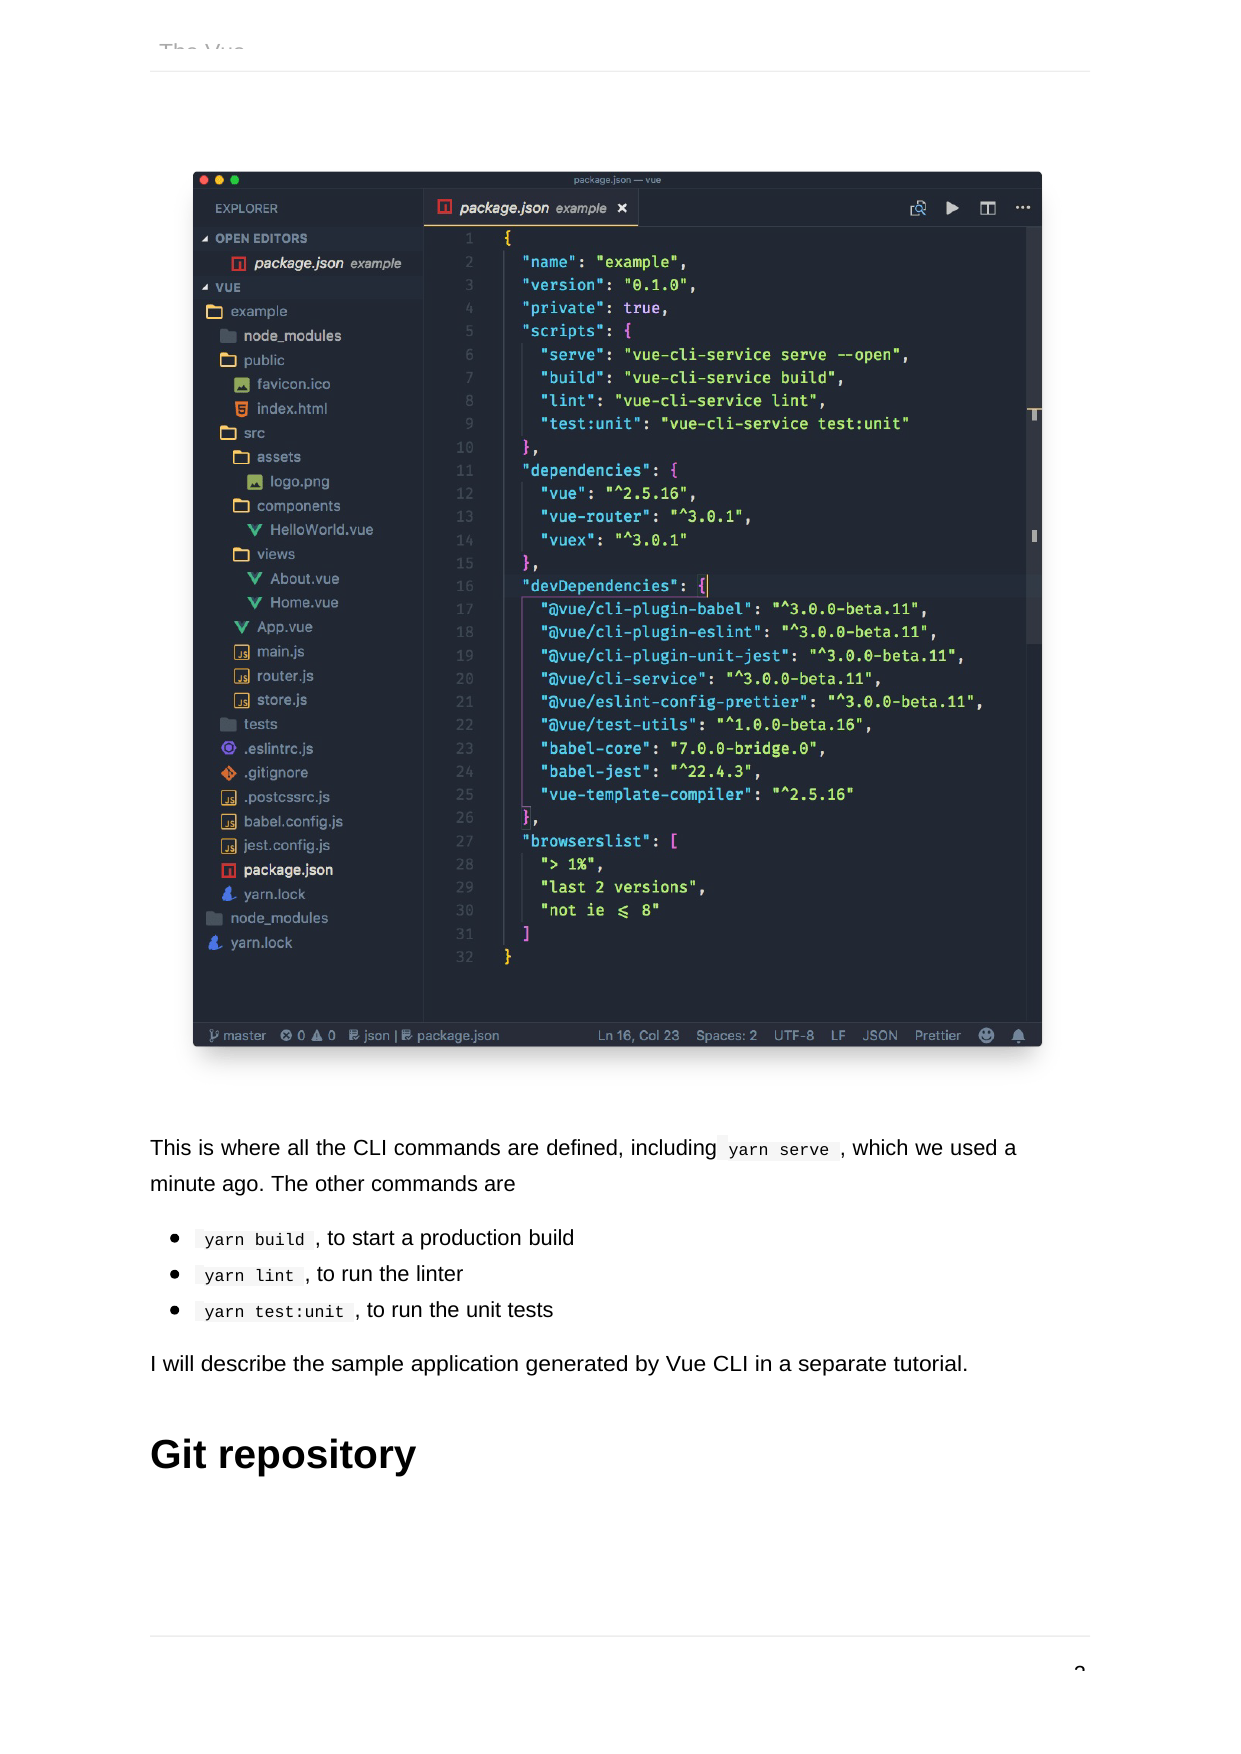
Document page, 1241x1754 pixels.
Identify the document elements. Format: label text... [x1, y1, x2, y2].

text yarn build , to start a production build [195, 1224, 1159, 1250]
text yarn test:unit , to run the unit tests [195, 1296, 1159, 1322]
subtitle Git repository [150, 1431, 1159, 1477]
picture [160, 152, 1079, 1102]
text This is where all the CLI commands are defined, including yarn serve , which we used a minute ago. The other commands are [150, 1135, 1062, 1196]
text I will describe the sample application generated by Vue CLI in a separate tutorial. [150, 1351, 1159, 1376]
text yarn lint , to run the linter [195, 1261, 1159, 1286]
